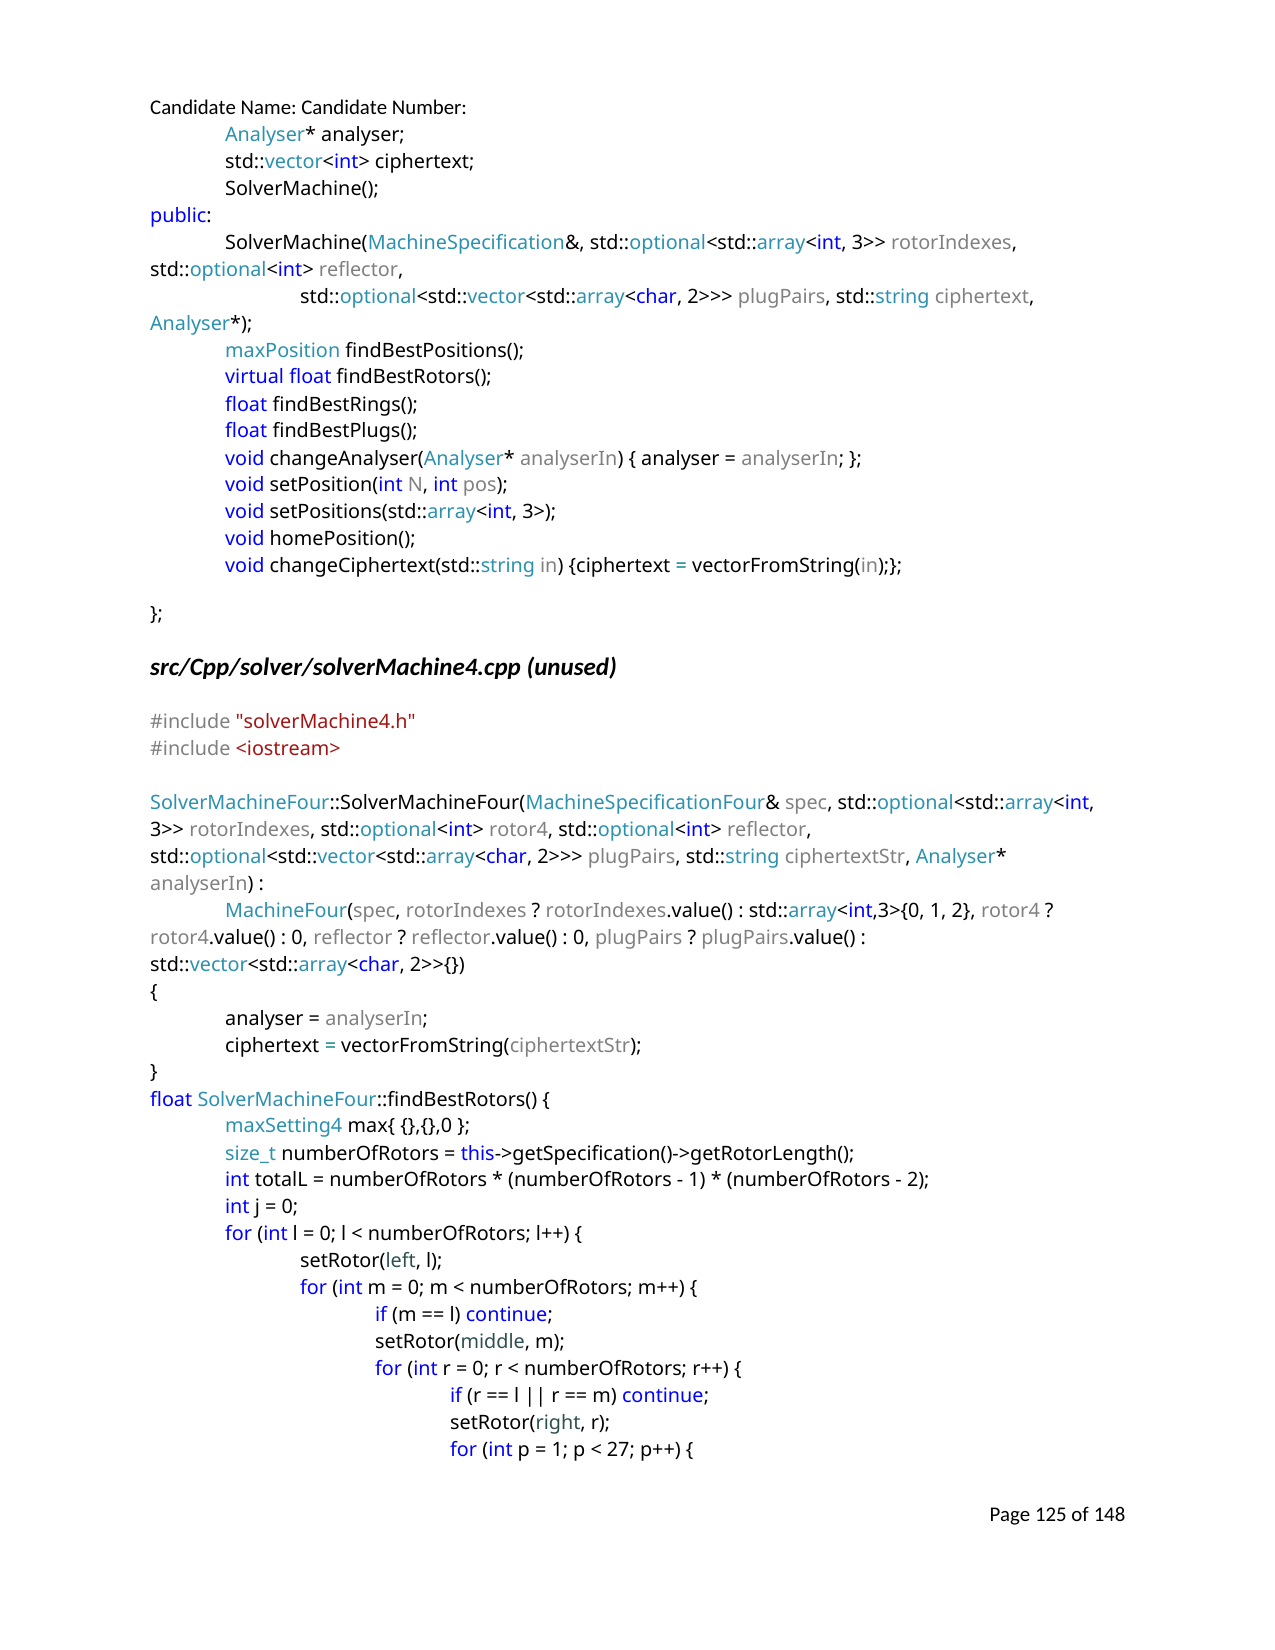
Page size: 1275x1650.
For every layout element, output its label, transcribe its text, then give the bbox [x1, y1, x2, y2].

text SolverMachineFour::SolverMachineFour(MachineSpecificationFour& spec, std::optional<std::array<int, 3>> rotorIndexes, std::optional<int> rotor4, std::optional<int> reflector, std::optional<std::vector<std::array<char, 2>>> plugPairs, std::string ciphertextStr, Analyser* analyserIn) : [150, 788, 1125, 896]
text virtual float findBestRotors(); [150, 363, 1125, 390]
text { [150, 977, 1125, 1004]
text float SolverMachineFour::findBestRotors() { [150, 1085, 1125, 1112]
text float findBestPlugs(); [150, 417, 1125, 444]
text }; [150, 599, 1125, 626]
text } [150, 1058, 1125, 1085]
text src/Cpp/solver/solverMachine4.cpp (unused) [150, 651, 1125, 682]
text float findBestRings(); [150, 390, 1125, 417]
text setRotor(left, l); [150, 1247, 1125, 1274]
text #include <iostream> [150, 734, 1125, 761]
text void setPositions(std::array<int, 3>); [150, 498, 1125, 525]
text if (m == l) continue; [150, 1301, 1125, 1328]
text void changeCiphertext(std::string in) {ciphertext = vectorFromString(in);}; [150, 552, 1125, 579]
text public: [150, 201, 1125, 228]
text analyser = analyserIn; [150, 1004, 1125, 1031]
text for (int m = 0; m < numberOfRotors; m++) { [150, 1274, 1125, 1301]
text for (int l = 0; l < numberOfRotors; l++) { [150, 1220, 1125, 1247]
text void homePosition(); [150, 525, 1125, 552]
text for (int r = 0; r < numberOfRotors; r++) { [150, 1354, 1125, 1382]
text ciphertext = vectorFromString(ciphertextStr); [150, 1031, 1125, 1058]
text MachineFour(spec, rotorIndexes ? rotorIndexes.value() : std::array<int,3>{0, 1, 2}, rotor4 ? rotor4.value() : 0, reflector ? reflector.value() : 0, plugPairs ? plugPairs.value() : std::vector<std::array<char, 2>>{}) [150, 896, 1125, 977]
text setRotor(middle, m); [150, 1328, 1125, 1354]
text void changeAnalyser(Analyser* analyserIn) { analyser = analyserIn; }; [150, 444, 1125, 471]
text int j = 0; [150, 1193, 1125, 1220]
text std::vector<int> ciphertext; [150, 147, 1125, 174]
text size_t numberOfRotors = this->getSpecification()->getRotorLength(); [150, 1139, 1125, 1166]
text if (r == l || r == m) continue; [150, 1382, 1125, 1408]
text void setPosition(int N, int pos); [150, 471, 1125, 498]
text SolverMachine(MachineSpecification&, std::optional<std::array<int, 3>> rotorIndexes, std::optional<int> reflector, [150, 228, 1125, 282]
text Analyser* analyser; [150, 120, 1125, 147]
text maxSetting4 max{ {},{},0 }; [150, 1112, 1125, 1139]
text SolverMachine(); [150, 174, 1125, 201]
text #include "solverMachine4.h" [150, 707, 1125, 734]
text maxPosition findBestPositions(); [150, 336, 1125, 363]
text setRotor(right, r); [150, 1408, 1125, 1436]
text for (int p = 1; p < 27; p++) { [150, 1436, 1125, 1462]
text int totalL = numberOfRotors * (numberOfRotors - 1) * (numberOfRotors - 2); [150, 1166, 1125, 1193]
text std::optional<std::vector<std::array<char, 2>>> plugPairs, std::string ciphertext, Analyser*); [150, 282, 1125, 336]
